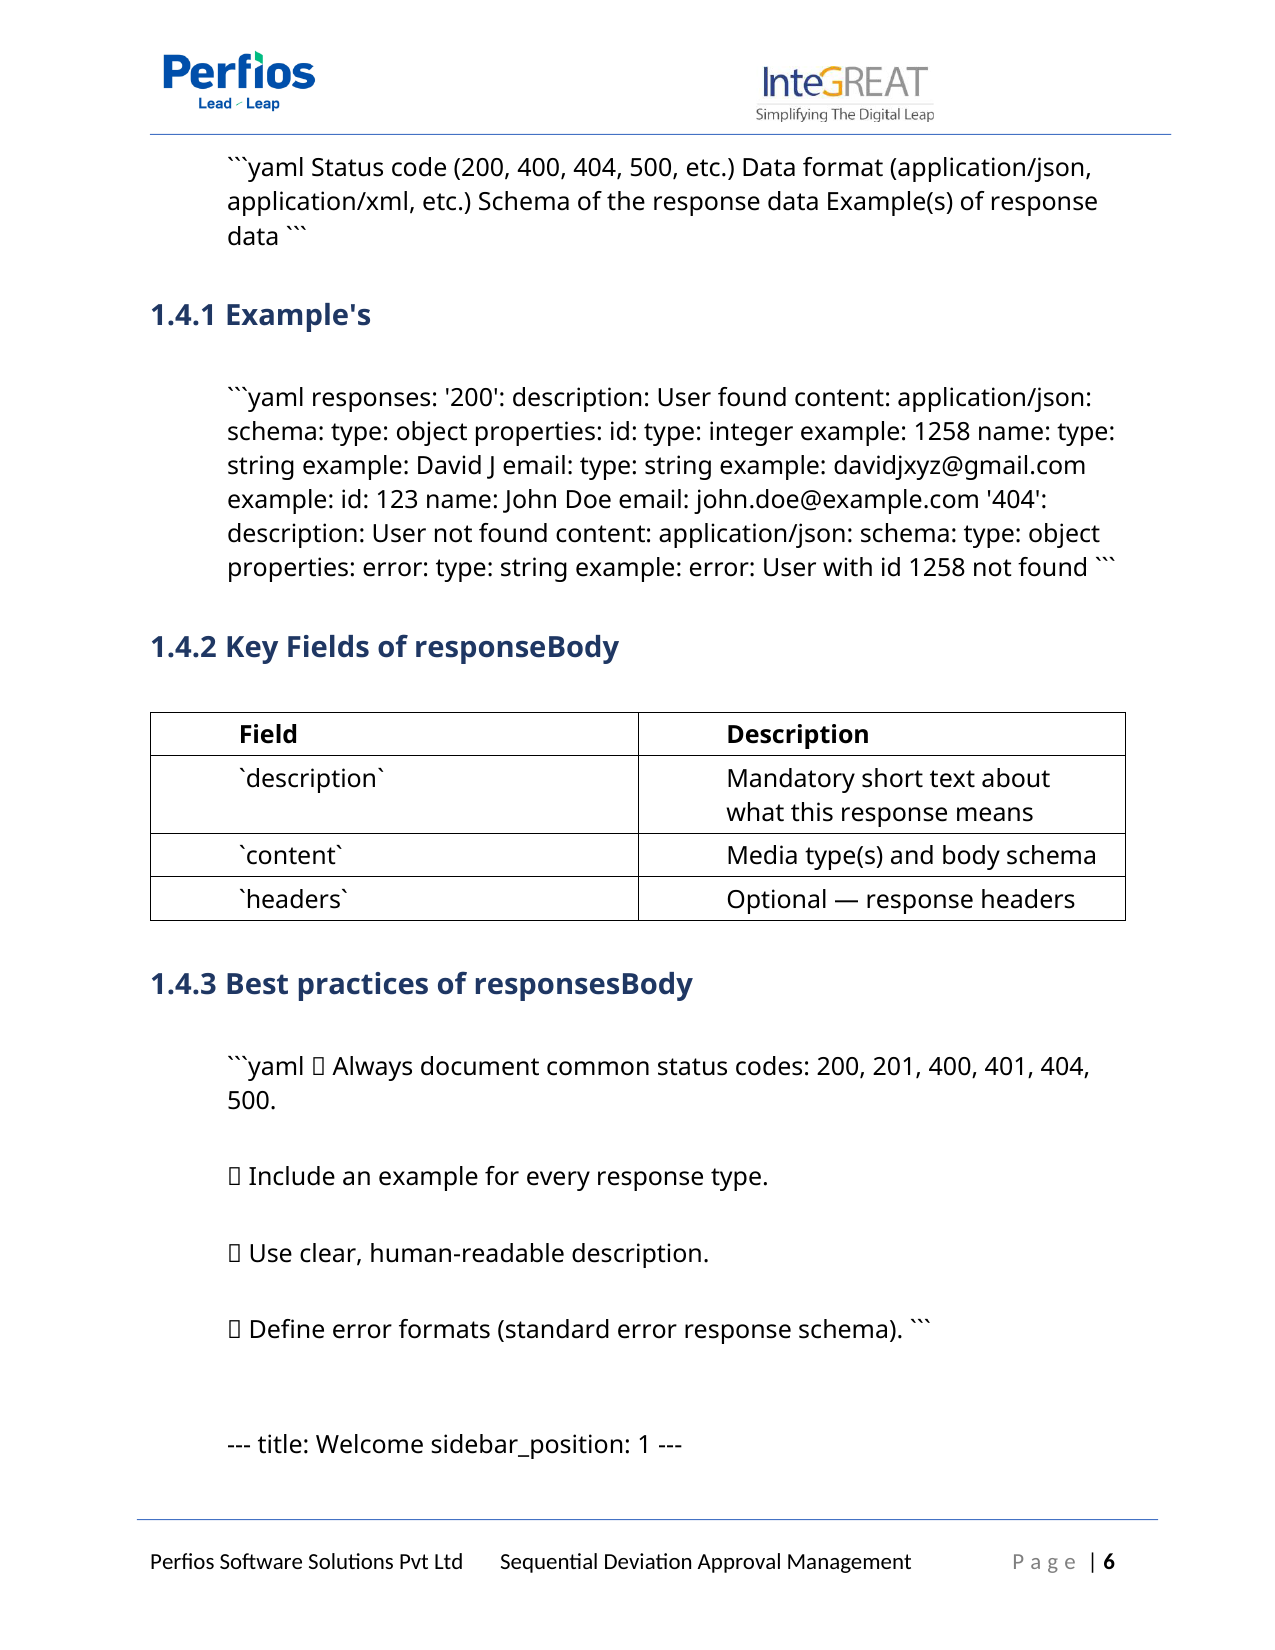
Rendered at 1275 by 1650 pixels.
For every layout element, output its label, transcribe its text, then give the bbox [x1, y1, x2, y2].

table_cell Media type(s) and body schema [639, 834, 1125, 876]
text ✅ Use clear, human-readable description. [227, 1235, 1125, 1269]
text ```yaml ✅ Always document common status codes: 200, 201, 400, 401, 404, 500. [227, 1048, 1125, 1116]
text --- title: Welcome sidebar_position: 1 --- [227, 1426, 1125, 1460]
table_cell `description` [151, 756, 638, 833]
table_cell Mandatory short text about what this response means [639, 756, 1125, 833]
text ✅ Define error formats (standard error response schema). ``` [227, 1312, 1125, 1346]
text ```yaml Status code (200, 400, 404, 500, etc.) Data format (application/json, application/xml, etc.) Schema of the response data Example(s) of response data ``` [227, 150, 1125, 252]
subtitle Example's [150, 294, 1125, 334]
table_header Field [151, 713, 638, 755]
table_cell Optional — response headers [639, 877, 1125, 919]
subtitle Key Fields of responseBody [150, 627, 1125, 666]
table_cell `headers` [151, 877, 638, 919]
subtitle Best practices of responsesBody [150, 963, 1125, 1003]
table_header Description [639, 713, 1125, 755]
text ✅ Include an example for every response type. [227, 1159, 1125, 1193]
text ```yaml responses: '200': description: User found content: application/json: schema: type: object properties: id: type: integer example: 1258 name: type: string example: David J email: type: string example: davidjxyz@gmail.com example: id: 123 name: John Doe email: john.doe@example.com '404': description: User not found content: application/json: schema: type: object properties: error: type: string example: error: User with id 1258 not found ``` [227, 380, 1125, 584]
table_cell `content` [151, 834, 638, 876]
